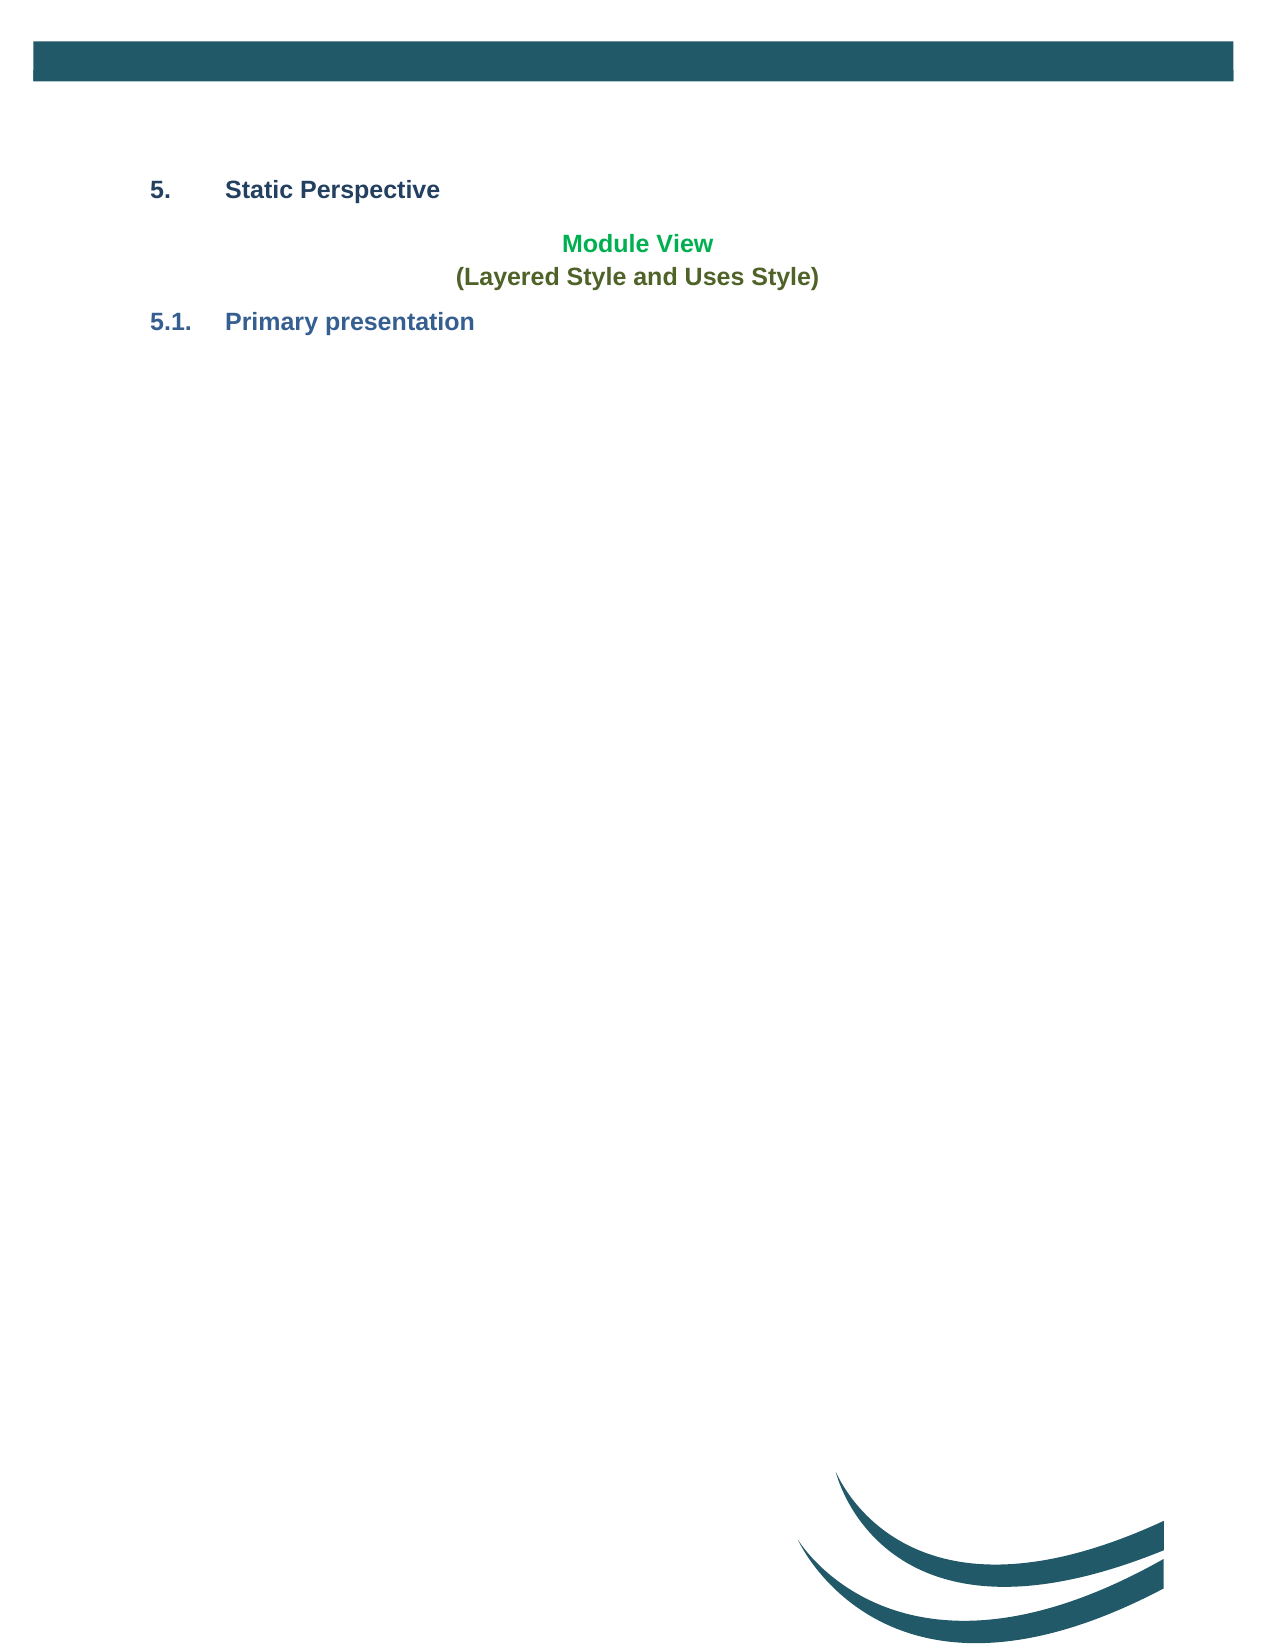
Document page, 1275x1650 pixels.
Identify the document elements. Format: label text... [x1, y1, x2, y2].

subtitle Primary presentation [150, 307, 1125, 336]
text Module View [150, 229, 1125, 257]
text (Layered Style and Uses Style) [150, 262, 1125, 291]
subtitle Static Perspective [150, 175, 1125, 204]
